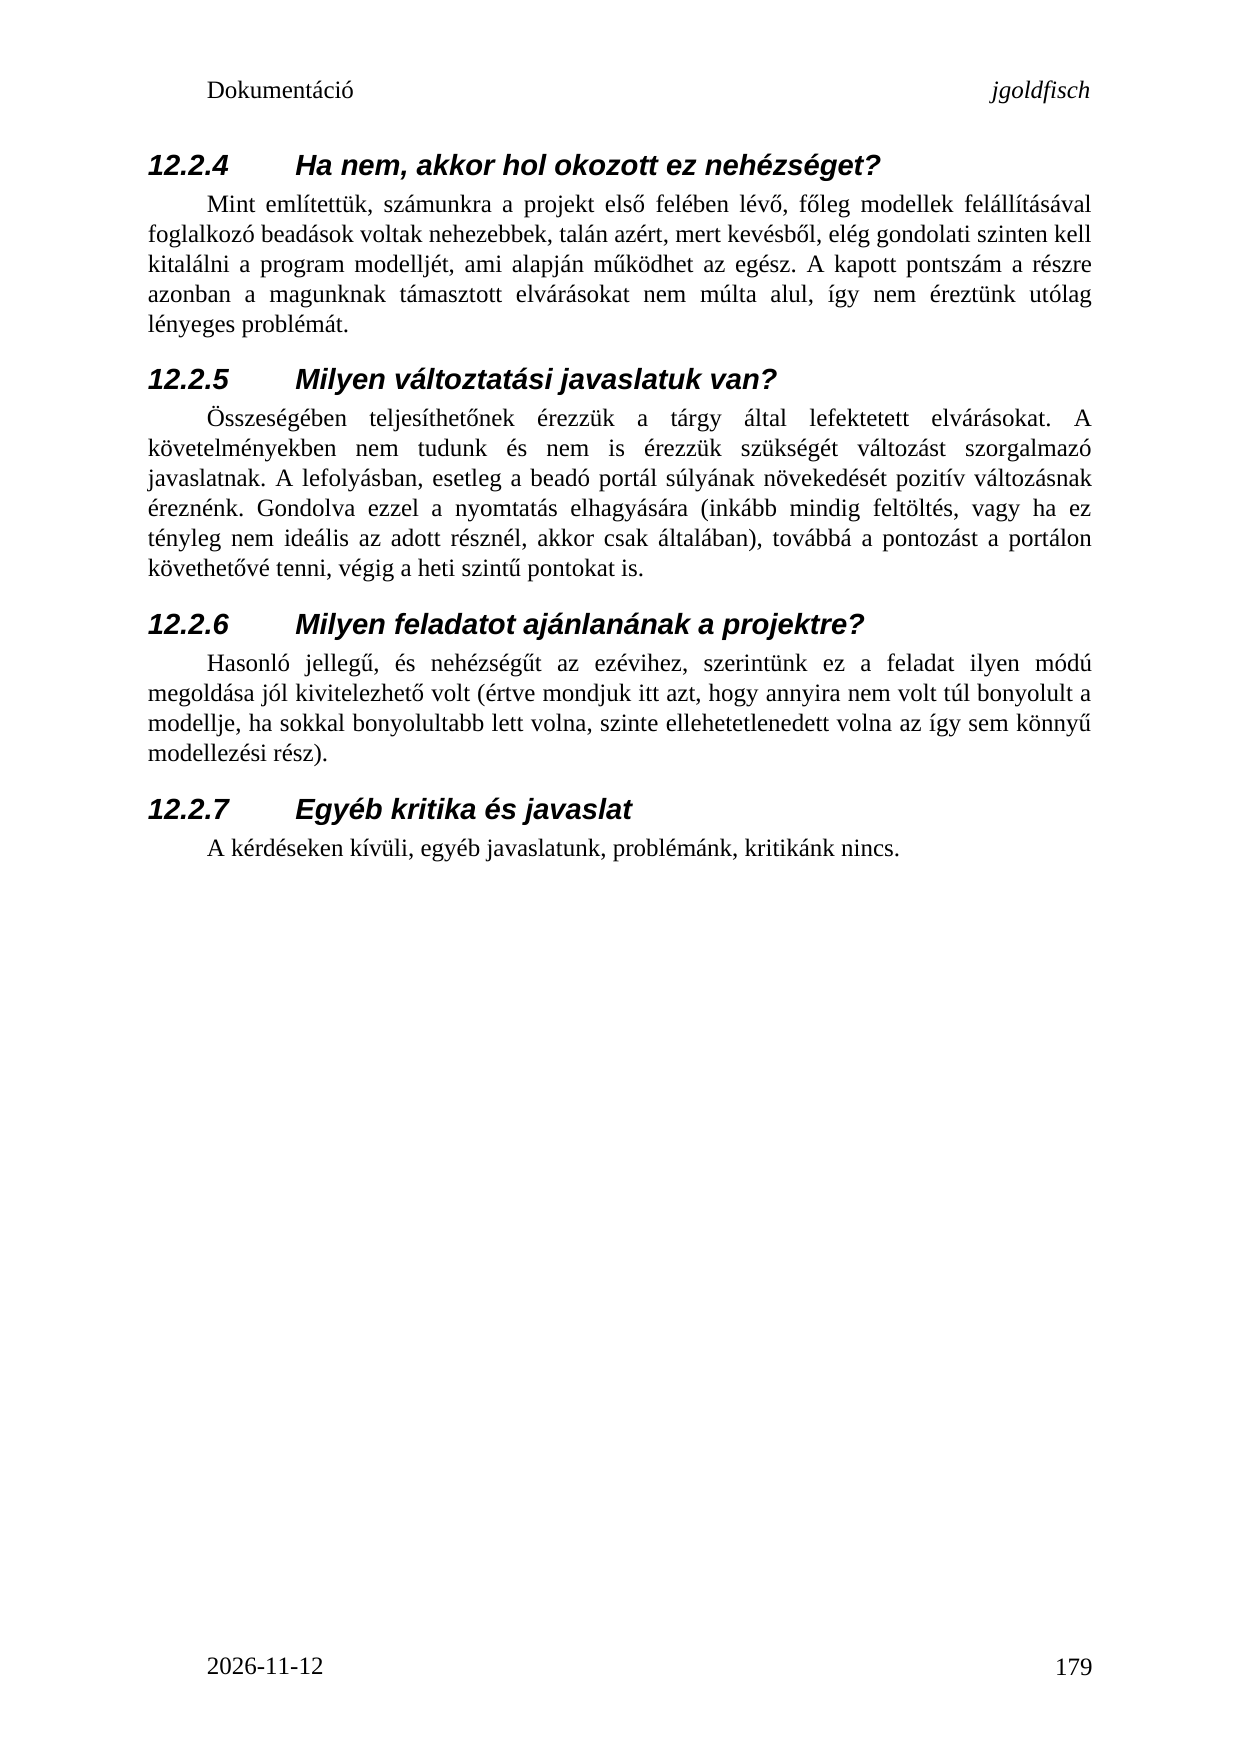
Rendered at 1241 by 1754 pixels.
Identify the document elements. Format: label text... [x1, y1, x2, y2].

text Hasonló jellegű, és nehézségűt az ezévihez, szerintünk ez a feladat ilyen módú megoldása jól kivitelezhető volt (értve mondjuk itt azt, hogy annyira nem volt túl bonyolult a modellje, ha sokkal bonyolultabb lett volna, szinte ellehetetlenedett volna az így sem könnyű modellezési rész). [148, 647, 1093, 767]
text A kérdéseken kívüli, egyéb javaslatunk, problémánk, kritikánk nincs. [148, 832, 1093, 862]
text Összeségében teljesíthetőnek érezzük a tárgy által lefektetett elvárásokat. A követelményekben nem tudunk és nem is érezzük szükségét változást szorgalmazó javaslatnak. A lefolyásban, esetleg a beadó portál súlyának növekedését pozitív változásnak éreznénk. Gondolva ezzel a nyomtatás elhagyására (inkább mindig feltöltés, vagy ha ez tényleg nem ideális az adott résznél, akkor csak általában), továbbá a pontozást a portálon követhetővé tenni, végig a heti szintű pontokat is. [148, 402, 1093, 582]
subtitle Milyen feladatot ajánlanának a projektre? [148, 607, 1093, 641]
subtitle Milyen változtatási javaslatuk van? [148, 362, 1093, 396]
text Mint említettük, számunkra a projekt első felében lévő, főleg modellek felállításával foglalkozó beadások voltak nehezebbek, talán azért, mert kevésből, elég gondolati szinten kell kitalálni a program modelljét, ami alapján működhet az egész. A kapott pontszám a részre azonban a magunknak támasztott elvárásokat nem múlta alul, így nem éreztünk utólag lényeges problémát. [148, 187, 1093, 337]
subtitle Ha nem, akkor hol okozott ez nehézséget? [148, 148, 1093, 181]
subtitle Egyéb kritika és javaslat [148, 792, 1093, 826]
